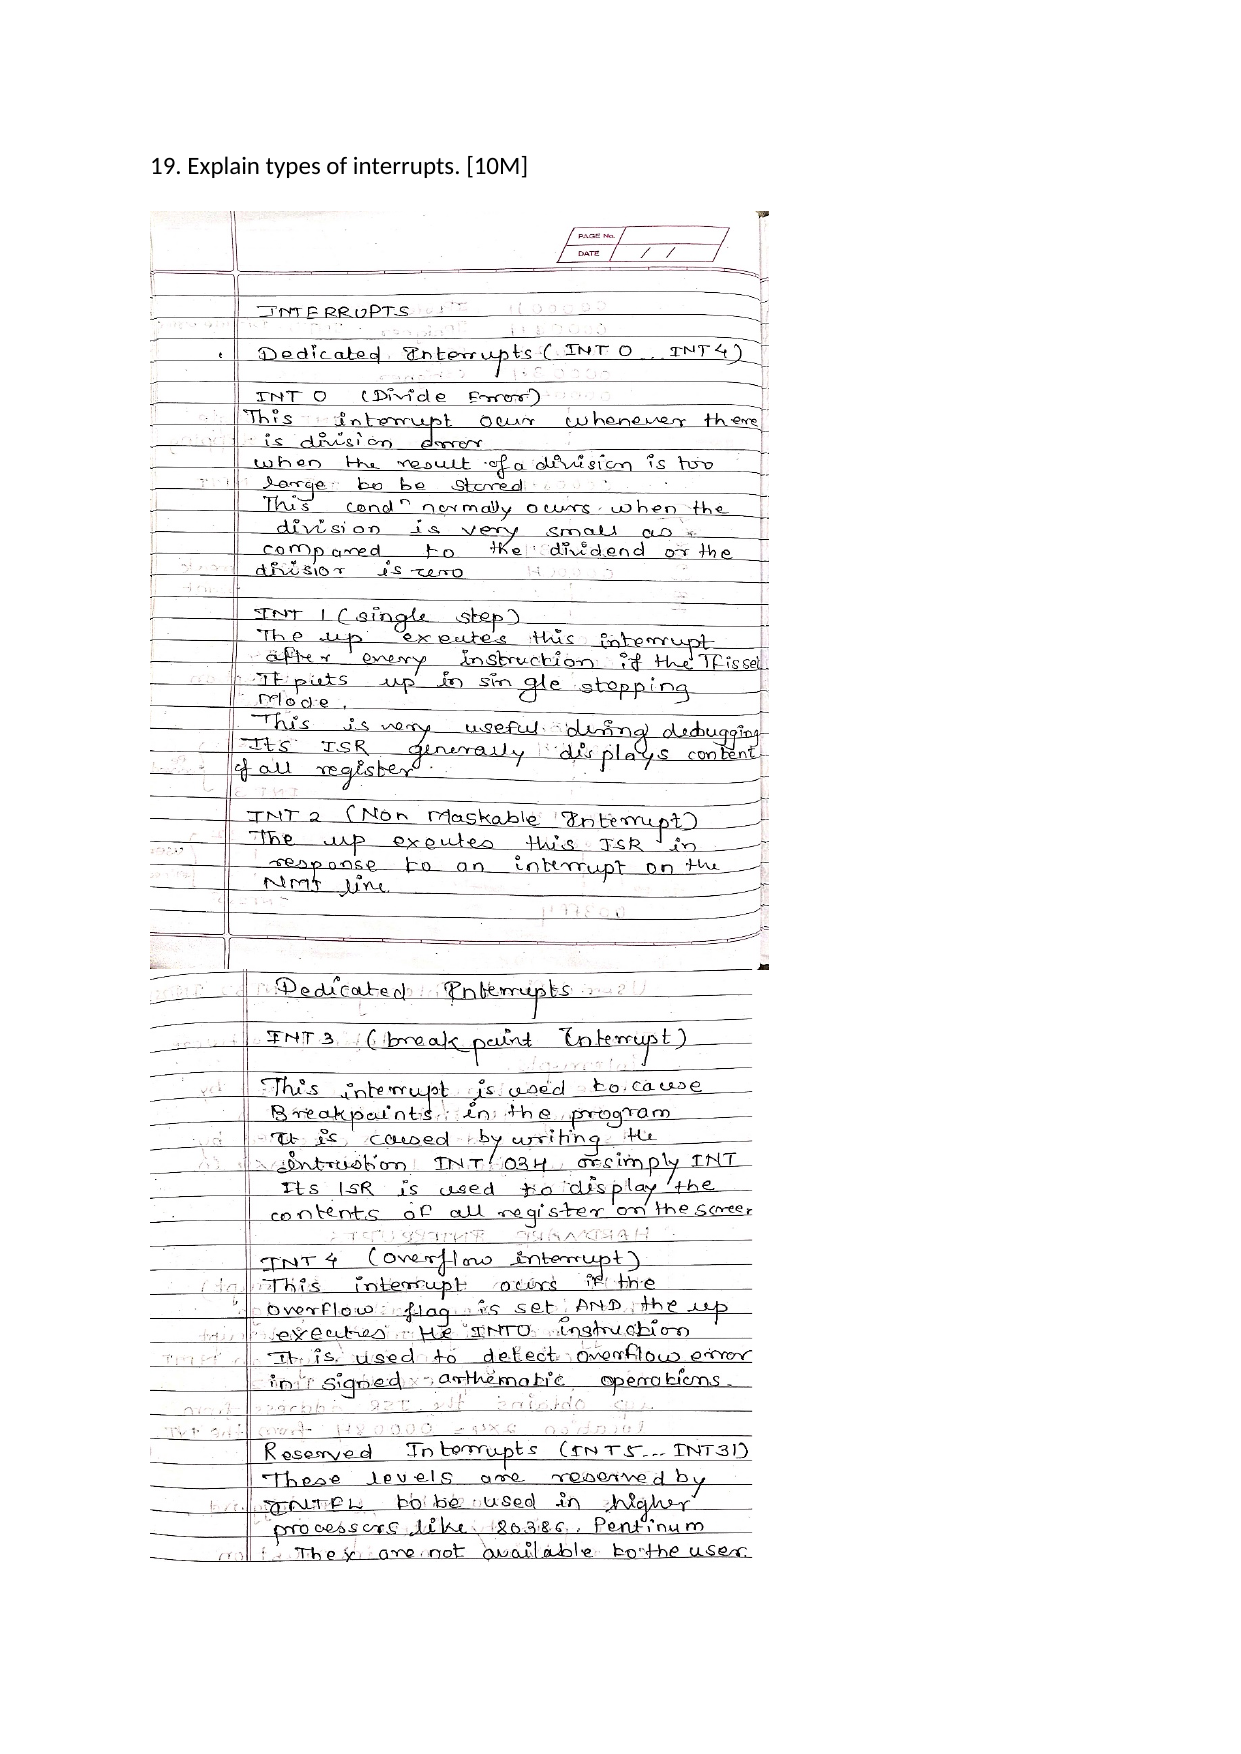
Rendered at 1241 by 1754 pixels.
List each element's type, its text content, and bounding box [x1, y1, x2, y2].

text 19. Explain types of interrupts. [10M] [150, 150, 1090, 181]
picture [150, 211, 769, 1562]
